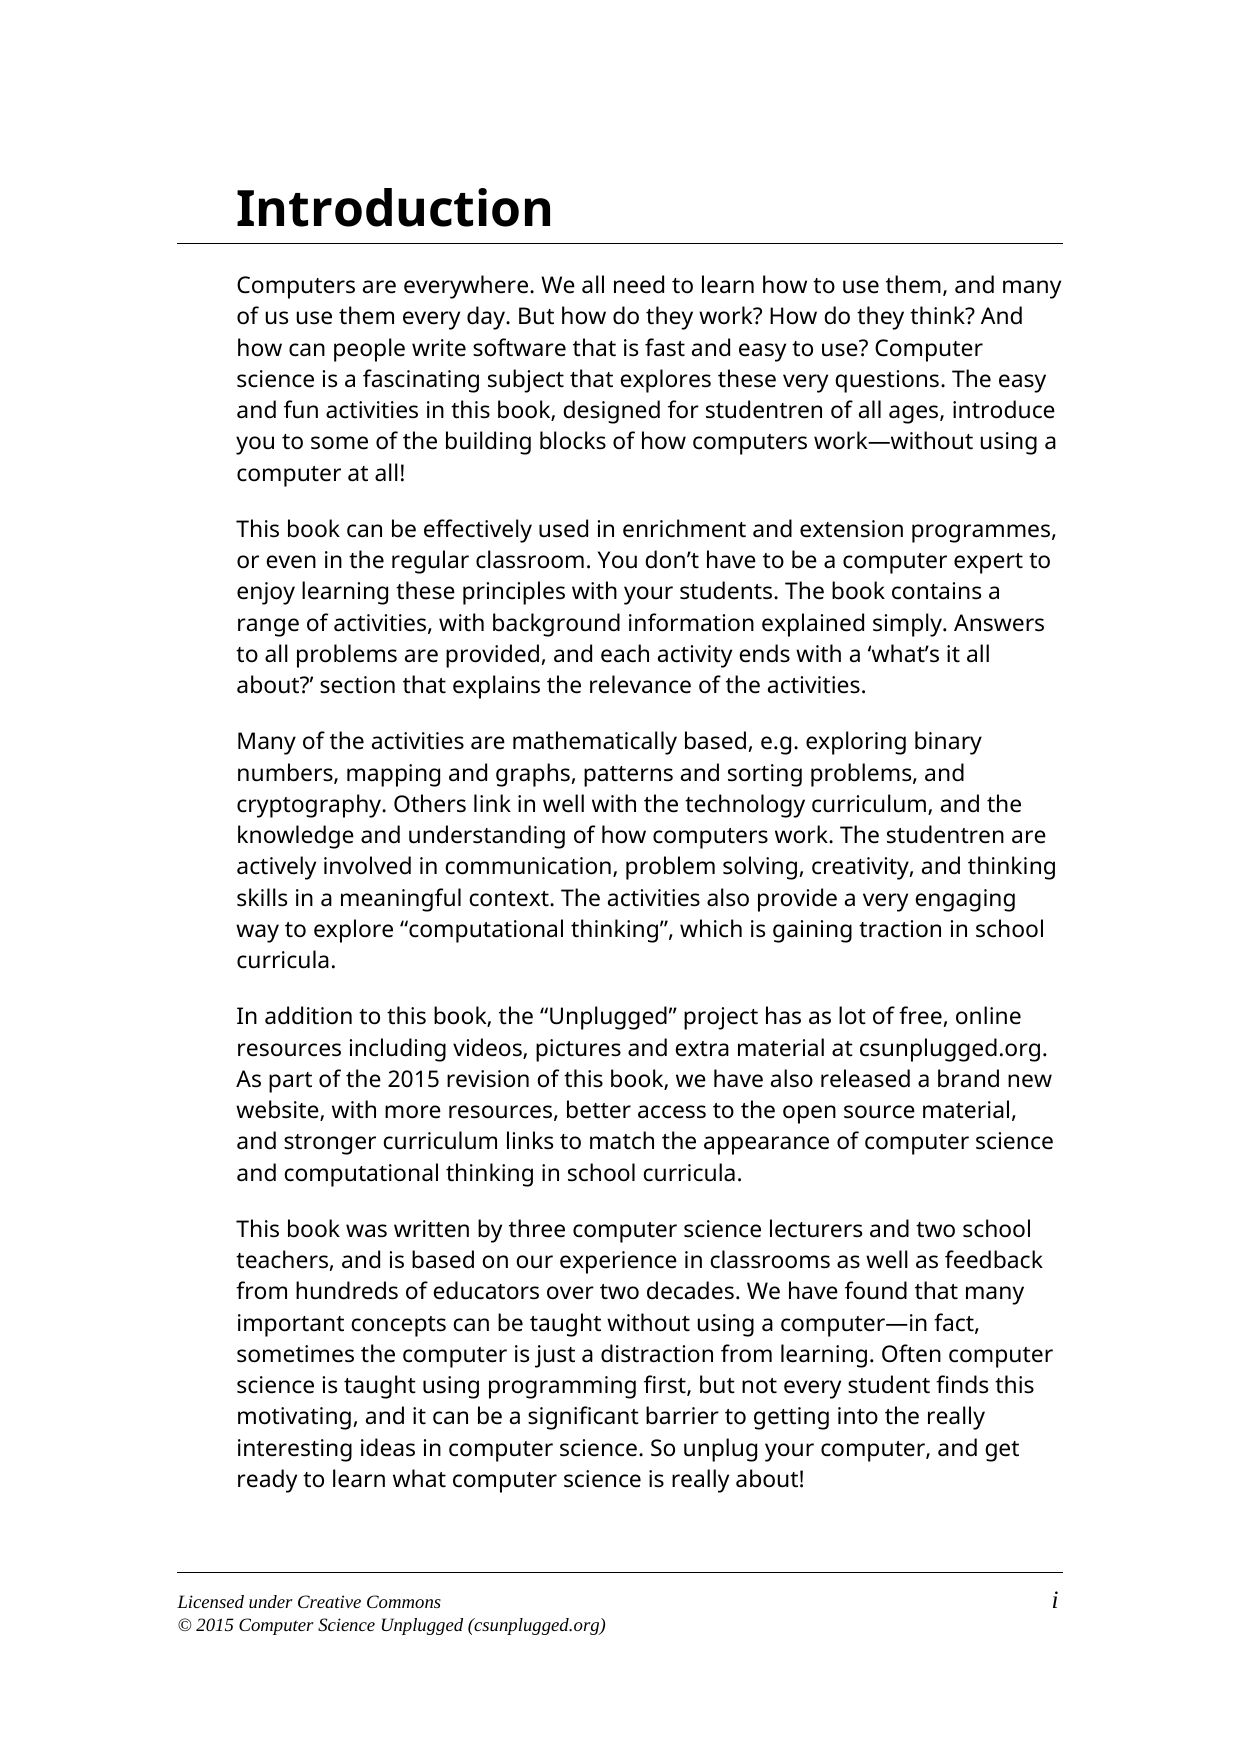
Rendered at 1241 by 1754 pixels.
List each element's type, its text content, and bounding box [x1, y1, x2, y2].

text Computers are everywhere. We all need to learn how to use them, and many of us use them every day. But how do they work? How do they think? And how can people write software that is fast and easy to use? Computer science is a fascinating subject that explores these very questions. The easy and fun activities in this book, designed for studentren of all ages, introduce you to some of the building blocks of how computers work—without using a computer at all! [236, 269, 1063, 488]
subtitle Introduction [177, 173, 1063, 243]
text This book can be effectively used in enrichment and extension programmes, or even in the regular classroom. You don’t have to be a computer expert to enjoy learning these principles with your students. The book contains a range of activities, with background information explained simply. Answers to all problems are provided, and each activity ends with a ‘what’s it all about?’ section that explains the relevance of the activities. [236, 513, 1063, 700]
text Many of the activities are mathematically based, e.g. exploring binary numbers, mapping and graphs, patterns and sorting problems, and cryptography. Others link in well with the technology curriculum, and the knowledge and understanding of how computers work. The studentren are actively involved in communication, problem solving, creativity, and thinking skills in a meaningful context. The activities also provide a very engaging way to explore “computational thinking”, which is gaining traction in school curricula. [236, 725, 1063, 975]
text This book was written by three computer science lecturers and two school teachers, and is based on our experience in classrooms as well as feedback from hundreds of educators over two decades. We have found that many important concepts can be taught without using a computer—in fact, sometimes the computer is just a distraction from learning. Often computer science is taught using programming first, but not every student finds this motivating, and it can be a significant barrier to getting into the really interesting ideas in computer science. So unplug your computer, and get ready to learn what computer science is really about! [236, 1213, 1063, 1494]
text In addition to this book, the “Unplugged” project has as lot of free, online resources including videos, pictures and extra material at csunplugged.org. As part of the 2015 revision of this book, we have also released a brand new website, with more resources, better access to the open source material, and stronger curriculum links to match the appearance of computer science and computational thinking in school curricula. [236, 1000, 1063, 1188]
